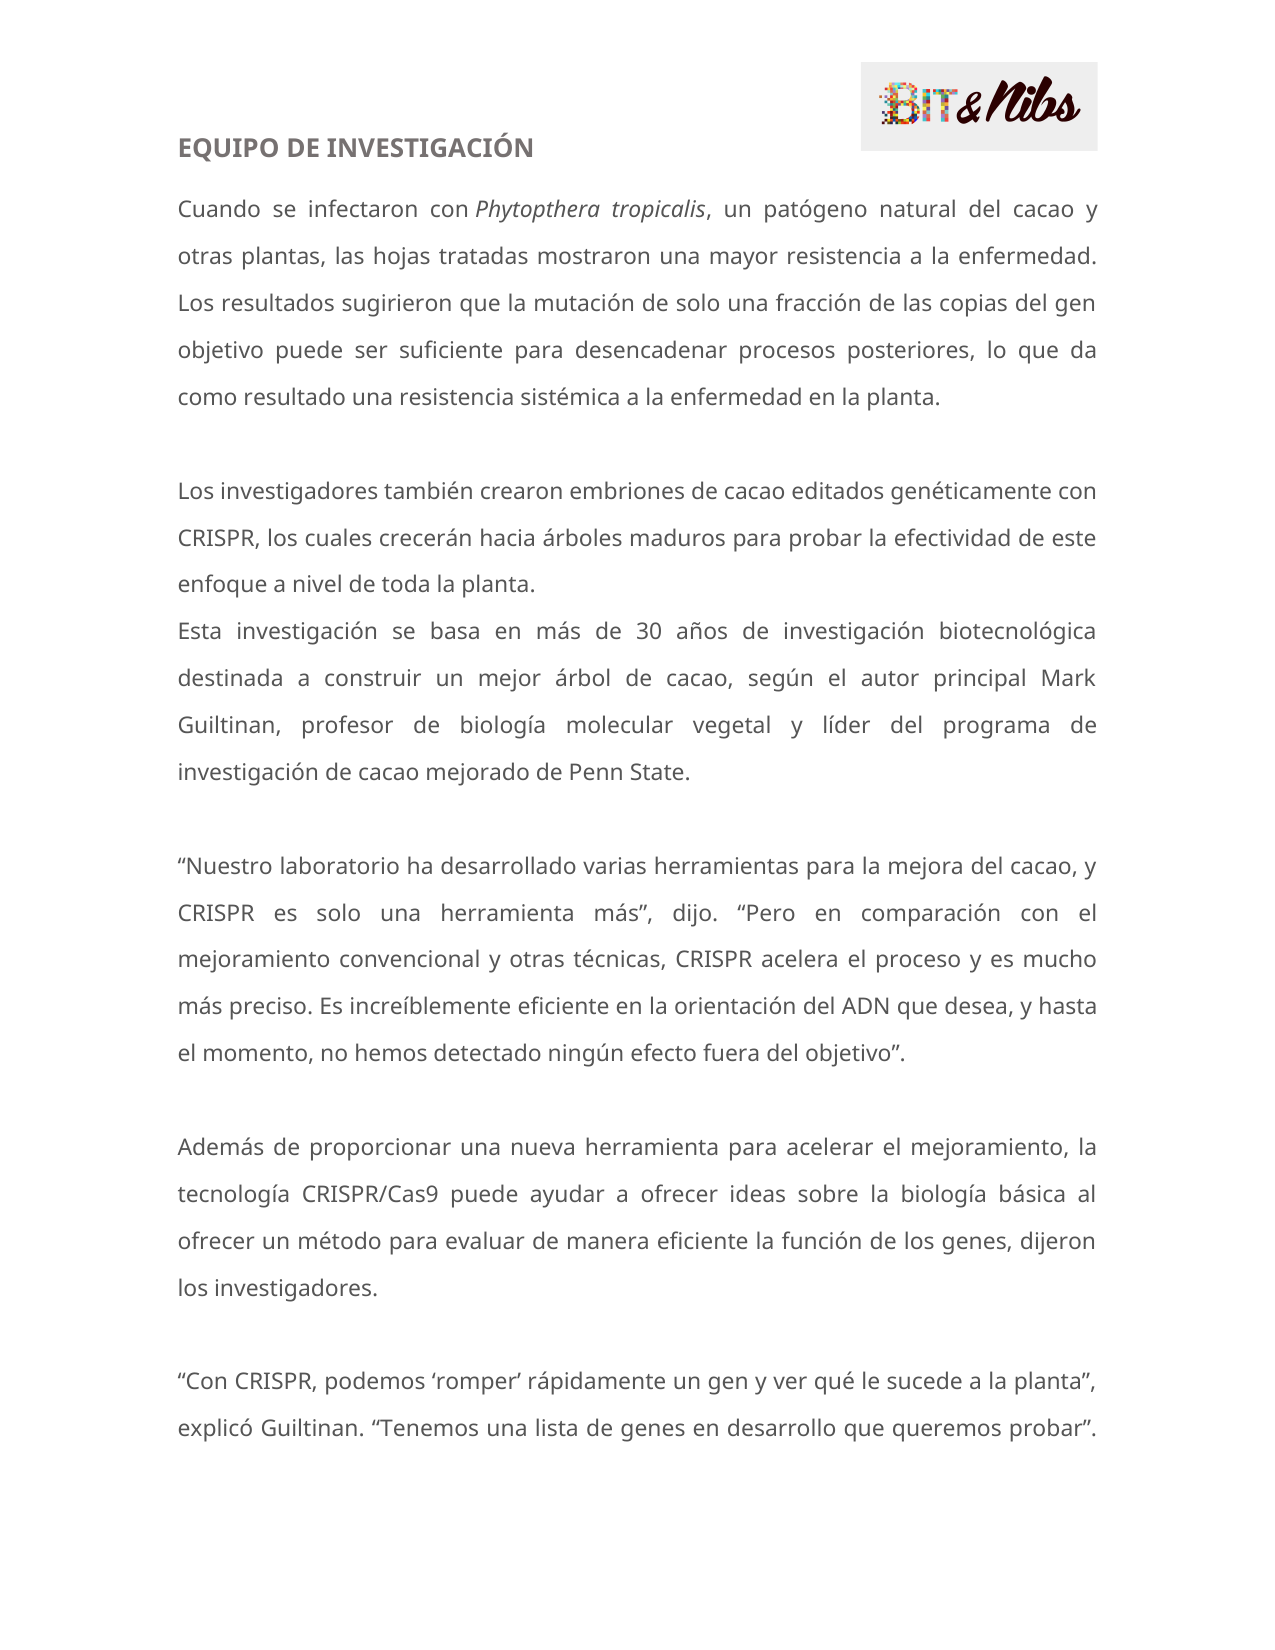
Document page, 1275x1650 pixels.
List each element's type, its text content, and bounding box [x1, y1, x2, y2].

text Esta investigación se basa en más de 30 años de investigación biotecnológica destinada a construir un mejor árbol de cacao, según el autor principal Mark Guiltinan, profesor de biología molecular vegetal y líder del programa de investigación de cacao mejorado de Penn State. [177, 615, 1098, 787]
text Cuando se infectaron con Phytopthera tropicalis, un patógeno natural del cacao y otras plantas, las hojas tratadas mostraron una mayor resistencia a la enfermedad. Los resultados sugirieron que la mutación de solo una fracción de las copias del gen objetivo puede ser suficiente para desencadenar procesos posteriores, lo que da como resultado una resistencia sistémica a la enfermedad en la planta. [177, 193, 1098, 412]
text Además de proporcionar una nueva herramienta para acelerar el mejoramiento, la tecnología CRISPR/Cas9 puede ayudar a ofrecer ideas sobre la biología básica al ofrecer un método para evaluar de manera eficiente la función de los genes, dijeron los investigadores. [177, 1131, 1098, 1303]
picture [860, 62, 1098, 151]
text Los investigadores también crearon embriones de cacao editados genéticamente con CRISPR, los cuales crecerán hacia árboles maduros para probar la efectividad de este enfoque a nivel de toda la planta. [177, 474, 1098, 599]
text “Nuestro laboratorio ha desarrollado varias herramientas para la mejora del cacao, y CRISPR es solo una herramienta más”, dijo. “Pero en comparación con el mejoramiento convencional y otras técnicas, CRISPR acelera el proceso y es mucho más preciso. Es increíblemente eficiente en la orientación del ADN que desea, y hasta el momento, no hemos detectado ningún efecto fuera del objetivo”. [177, 849, 1098, 1068]
